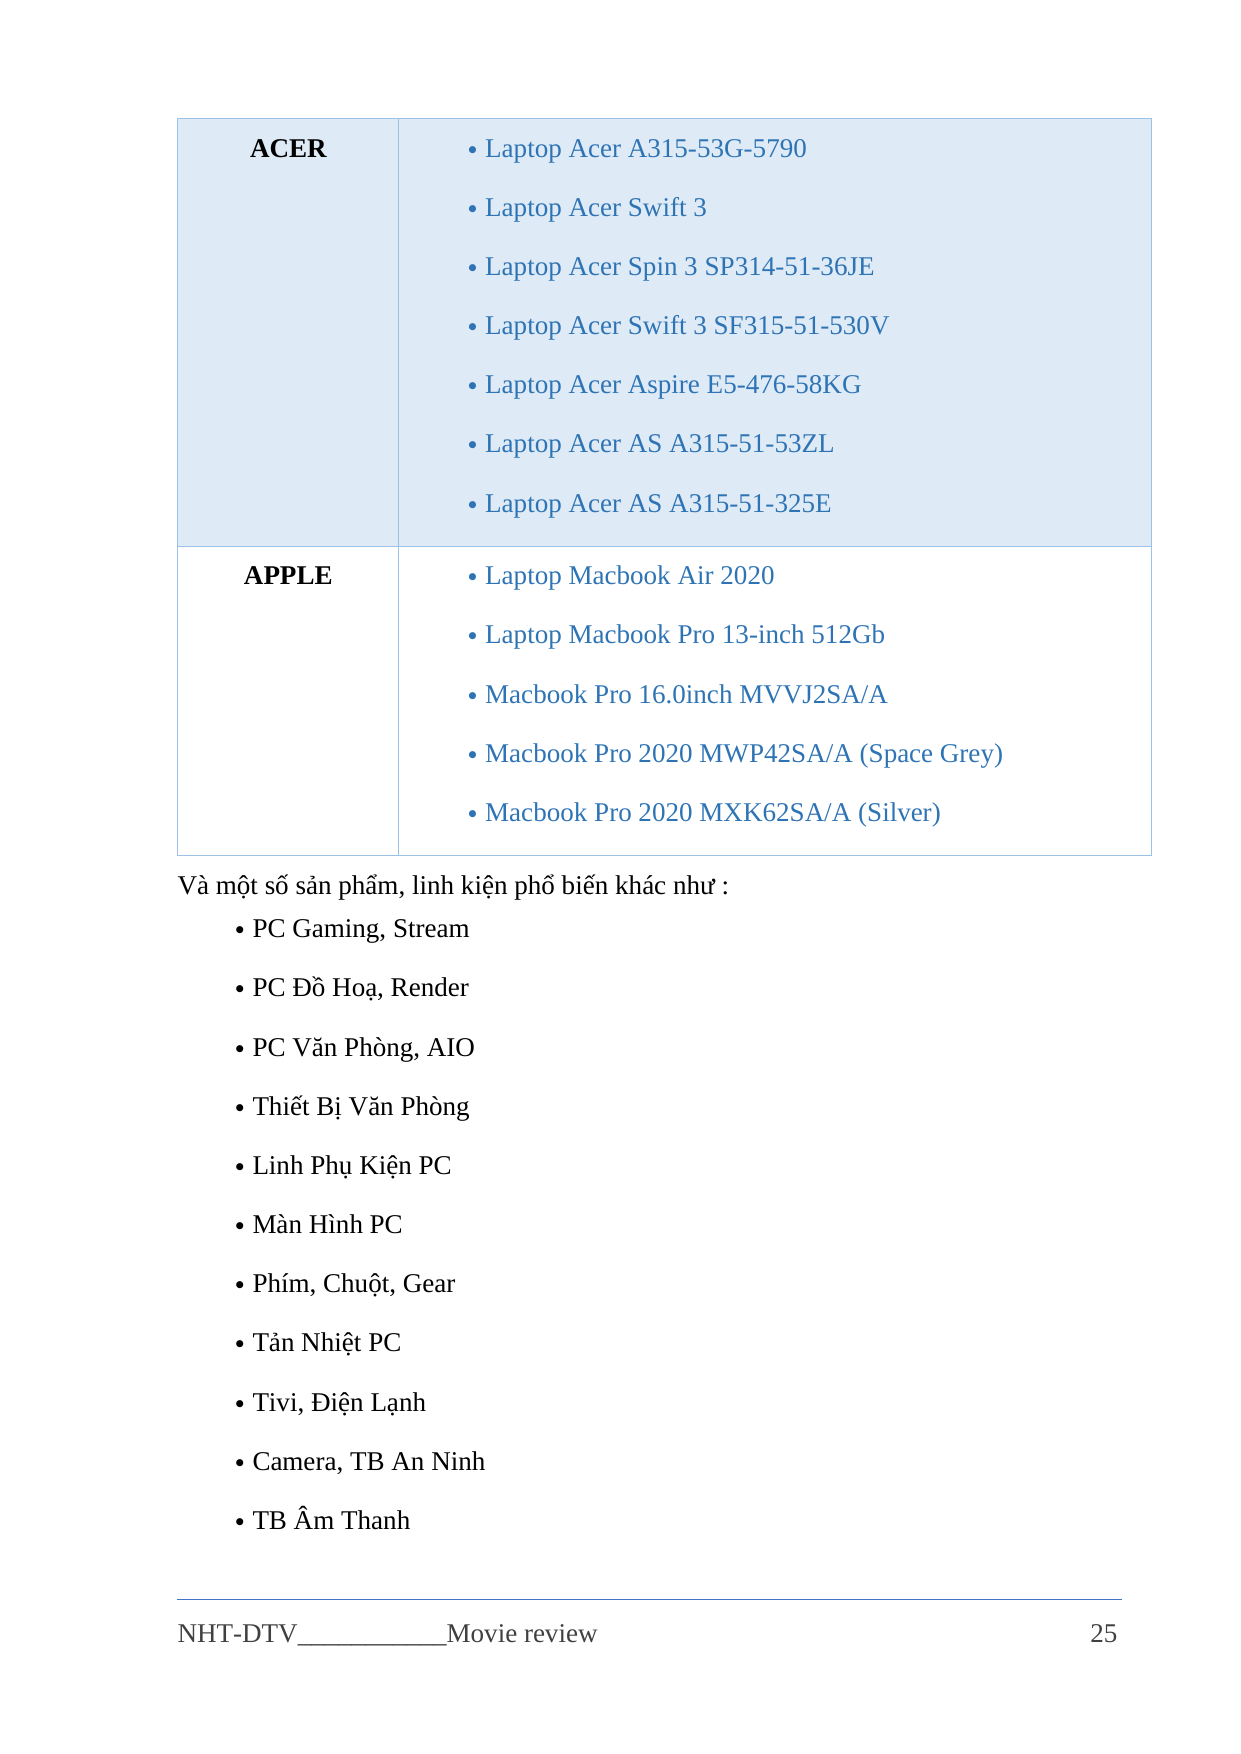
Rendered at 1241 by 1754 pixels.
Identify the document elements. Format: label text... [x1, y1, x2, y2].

text Và một số sản phẩm, linh kiện phổ biến khác như : [177, 869, 1122, 900]
list Màn Hình PC [177, 1208, 1122, 1239]
list Linh Phụ Kiện PC [177, 1149, 1122, 1180]
table_cell APPLE [178, 547, 398, 855]
list PC Văn Phòng, AIO [177, 1031, 1122, 1062]
list TB Âm Thanh [177, 1504, 1122, 1535]
list Camera, TB An Ninh [177, 1445, 1122, 1476]
table_cell ACER [178, 119, 398, 546]
list PC Đồ Hoạ, Render [177, 972, 1122, 1003]
list Phím, Chuột, Gear [177, 1267, 1122, 1298]
table_cell Laptop Acer A315-53G-5790 Laptop Acer Swift 3 Laptop Acer Spin 3 SP314-51-36JE Laptop Acer Swift 3 SF315-51-530V Laptop Acer Aspire E5-476-58KG Laptop Acer AS A315-51-53ZL Laptop Acer AS A315-51-325E [399, 119, 1151, 546]
list Tivi, Điện Lạnh [177, 1386, 1122, 1417]
list Tản Nhiệt PC [177, 1327, 1122, 1358]
list Thiết Bị Văn Phòng [177, 1090, 1122, 1121]
table_cell Laptop Macbook Air 2020 Laptop Macbook Pro 13-inch 512Gb Macbook Pro 16.0inch MVVJ2SA/A Macbook Pro 2020 MWP42SA/A (Space Grey) Macbook Pro 2020 MXK62SA/A (Silver) [399, 547, 1151, 855]
list PC Gaming, Stream [177, 912, 1122, 943]
